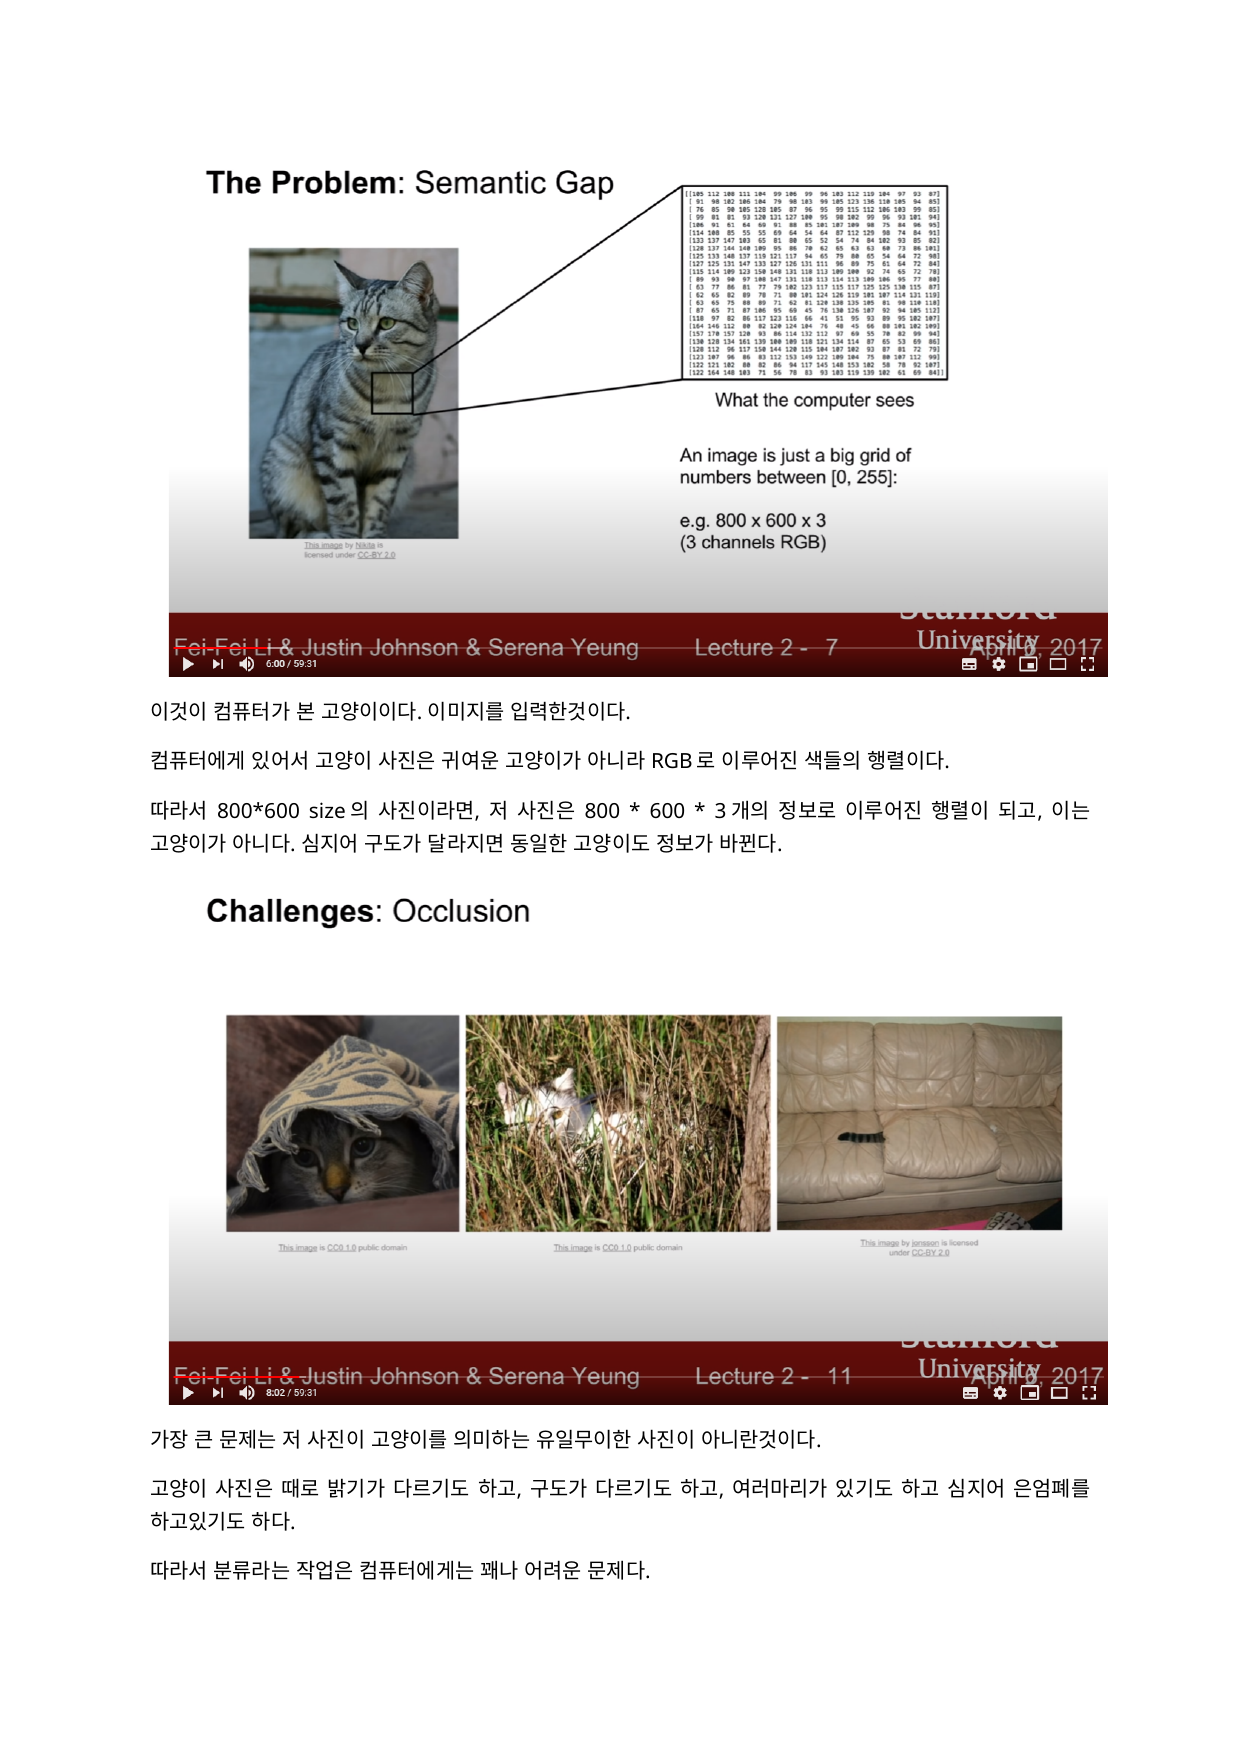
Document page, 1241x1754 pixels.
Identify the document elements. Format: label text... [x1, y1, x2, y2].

text 따라서 분류라는 작업은 컴퓨터에게는 꽤나 어려운 문제다. [150, 1555, 1090, 1585]
text 따라서 800*600 size의 사진이라면, 저 사진은 800 * 600 * 3개의 정보로 이루어진 행렬이 되고, 이는 고양이가 아니다. 심지어 구도가 달라지면 동일한 고양이도 정보가 바뀐다. [150, 794, 1090, 857]
text 고양이 사진은 때로 밝기가 다르기도 하고, 구도가 다르기도 하고, 여러마리가 있기도 하고 심지어 은엄폐를 하고있기도 하다. [150, 1473, 1090, 1536]
text 가장 큰 문제는 저 사진이 고양이를 의미하는 유일무이한 사진이 아니란것이다. [150, 1423, 1090, 1453]
text 이것이 컴퓨터가 본 고양이이다. 이미지를 입력한것이다. [150, 695, 1090, 726]
text 컴퓨터에게 있어서 고양이 사진은 귀여운 고양이가 아니라 RGB로 이루어진 색들의 행렬이다. [150, 745, 1090, 775]
